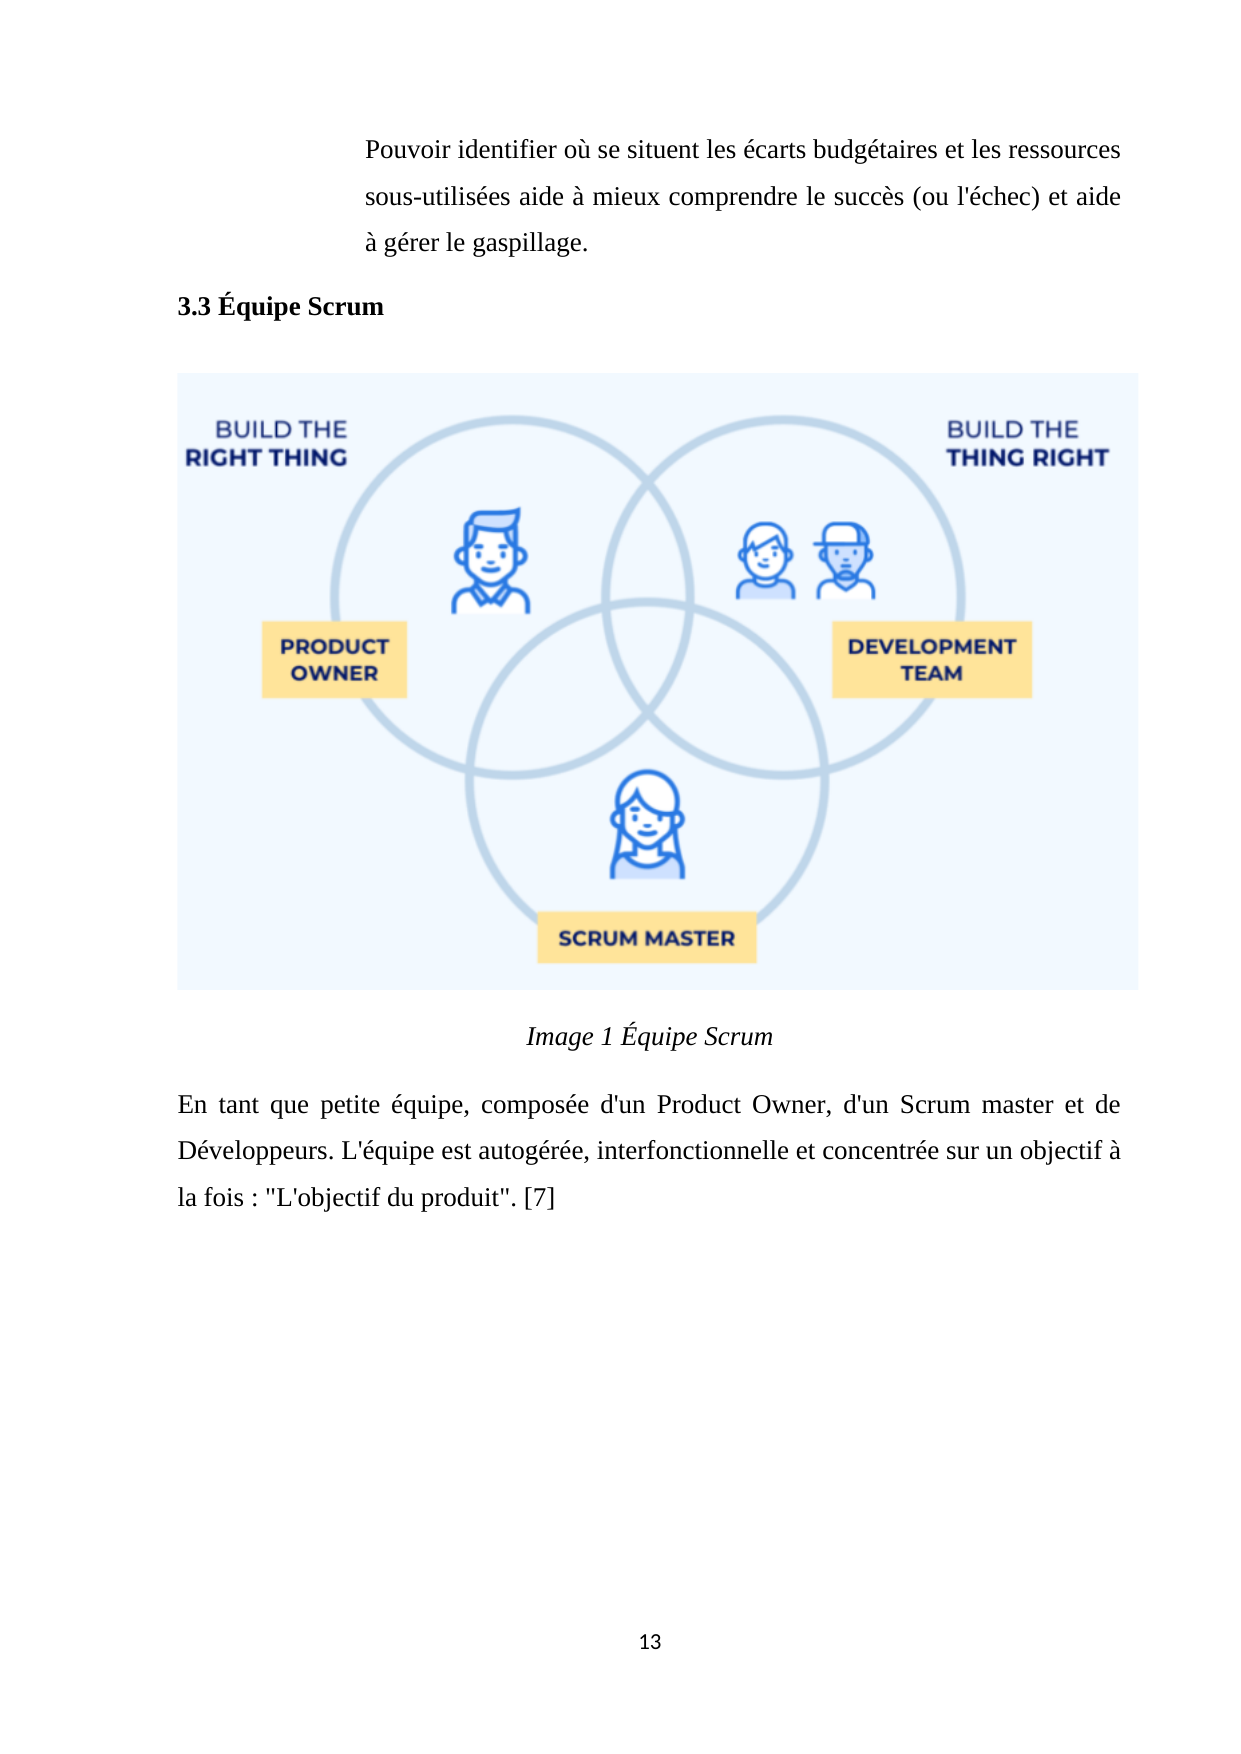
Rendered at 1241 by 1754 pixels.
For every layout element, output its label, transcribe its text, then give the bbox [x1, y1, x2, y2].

subtitle 3.3 Équipe Scrum [177, 289, 1122, 321]
text En tant que petite équipe, composée d'un Product Owner, d'un Scrum master et de Développeurs. L'équipe est autogérée, interfonctionnelle et concentrée sur un objectif à la fois : "L'objectif du produit". [7] [177, 1088, 1122, 1212]
text Image 1 Équipe Scrum [177, 1020, 1122, 1051]
picture [177, 373, 1139, 990]
list Pouvoir identifier où se situent les écarts budgétaires et les ressources sous-utilisées aide à mieux comprendre le succès (ou l'échec) et aide à gérer le gaspillage. [365, 133, 1122, 257]
